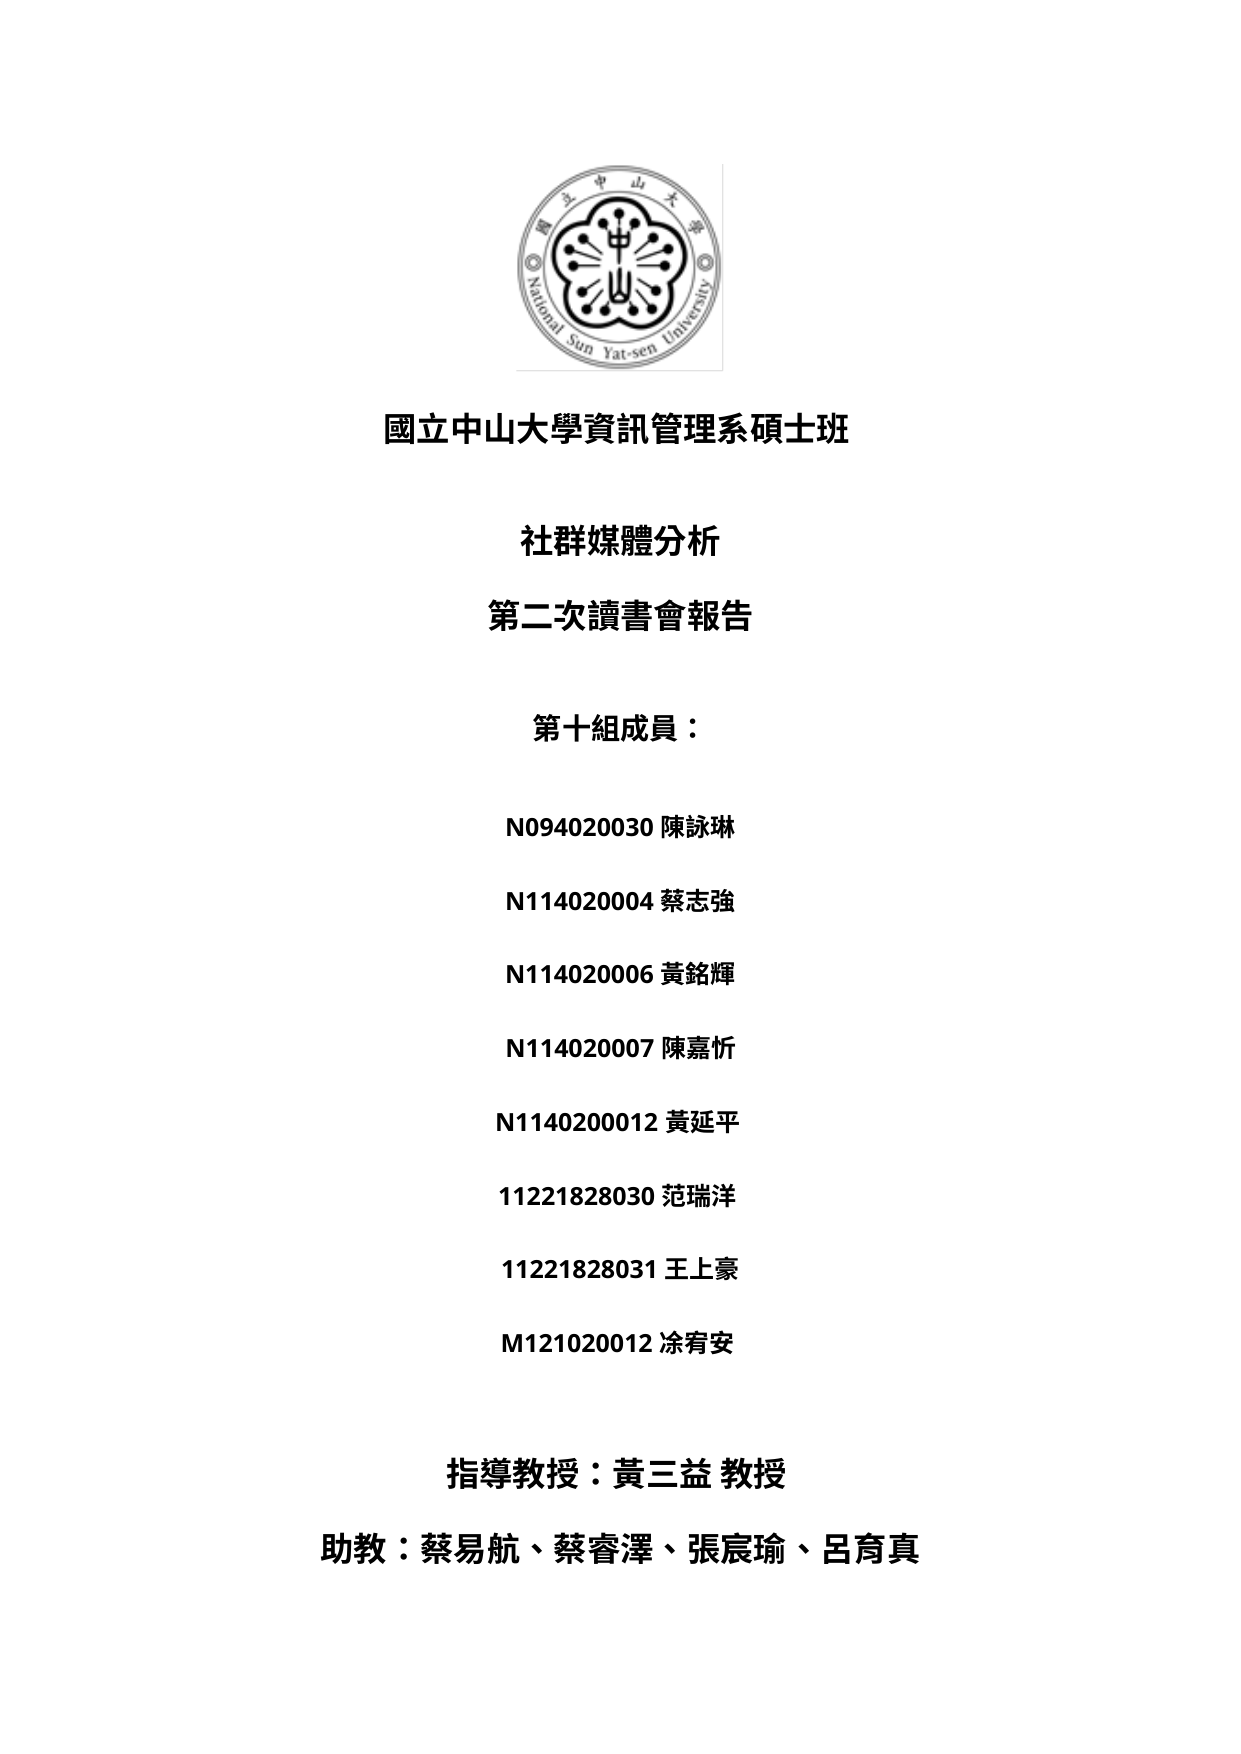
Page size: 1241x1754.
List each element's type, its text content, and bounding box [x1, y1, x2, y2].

text M121020012 凃宥安 [187, 1323, 1053, 1361]
text 第二次讀書會報告 [187, 577, 1053, 652]
text N114020004 蔡志強 [187, 881, 1053, 918]
text 助教：蔡易航、蔡睿澤、張宸瑜、呂育真 [187, 1509, 1053, 1584]
text 國立中山大學資訊管理系碩士班 [187, 389, 1053, 464]
text 11221828031 王上豪 [187, 1249, 1053, 1287]
text 11221828030 范瑞洋 [187, 1176, 1053, 1213]
picture [516, 164, 724, 373]
text N114020006 黃銘輝 [187, 954, 1053, 992]
text 第十組成員： [187, 689, 1053, 764]
text N094020030 陳詠琳 [187, 807, 1053, 844]
text N1140200012 黃延平 [187, 1102, 1053, 1139]
text 社群媒體分析 [187, 502, 1053, 577]
text N114020007 陳嘉忻 [187, 1028, 1053, 1066]
text 指導教授：黃三益 教授 [187, 1434, 1053, 1509]
